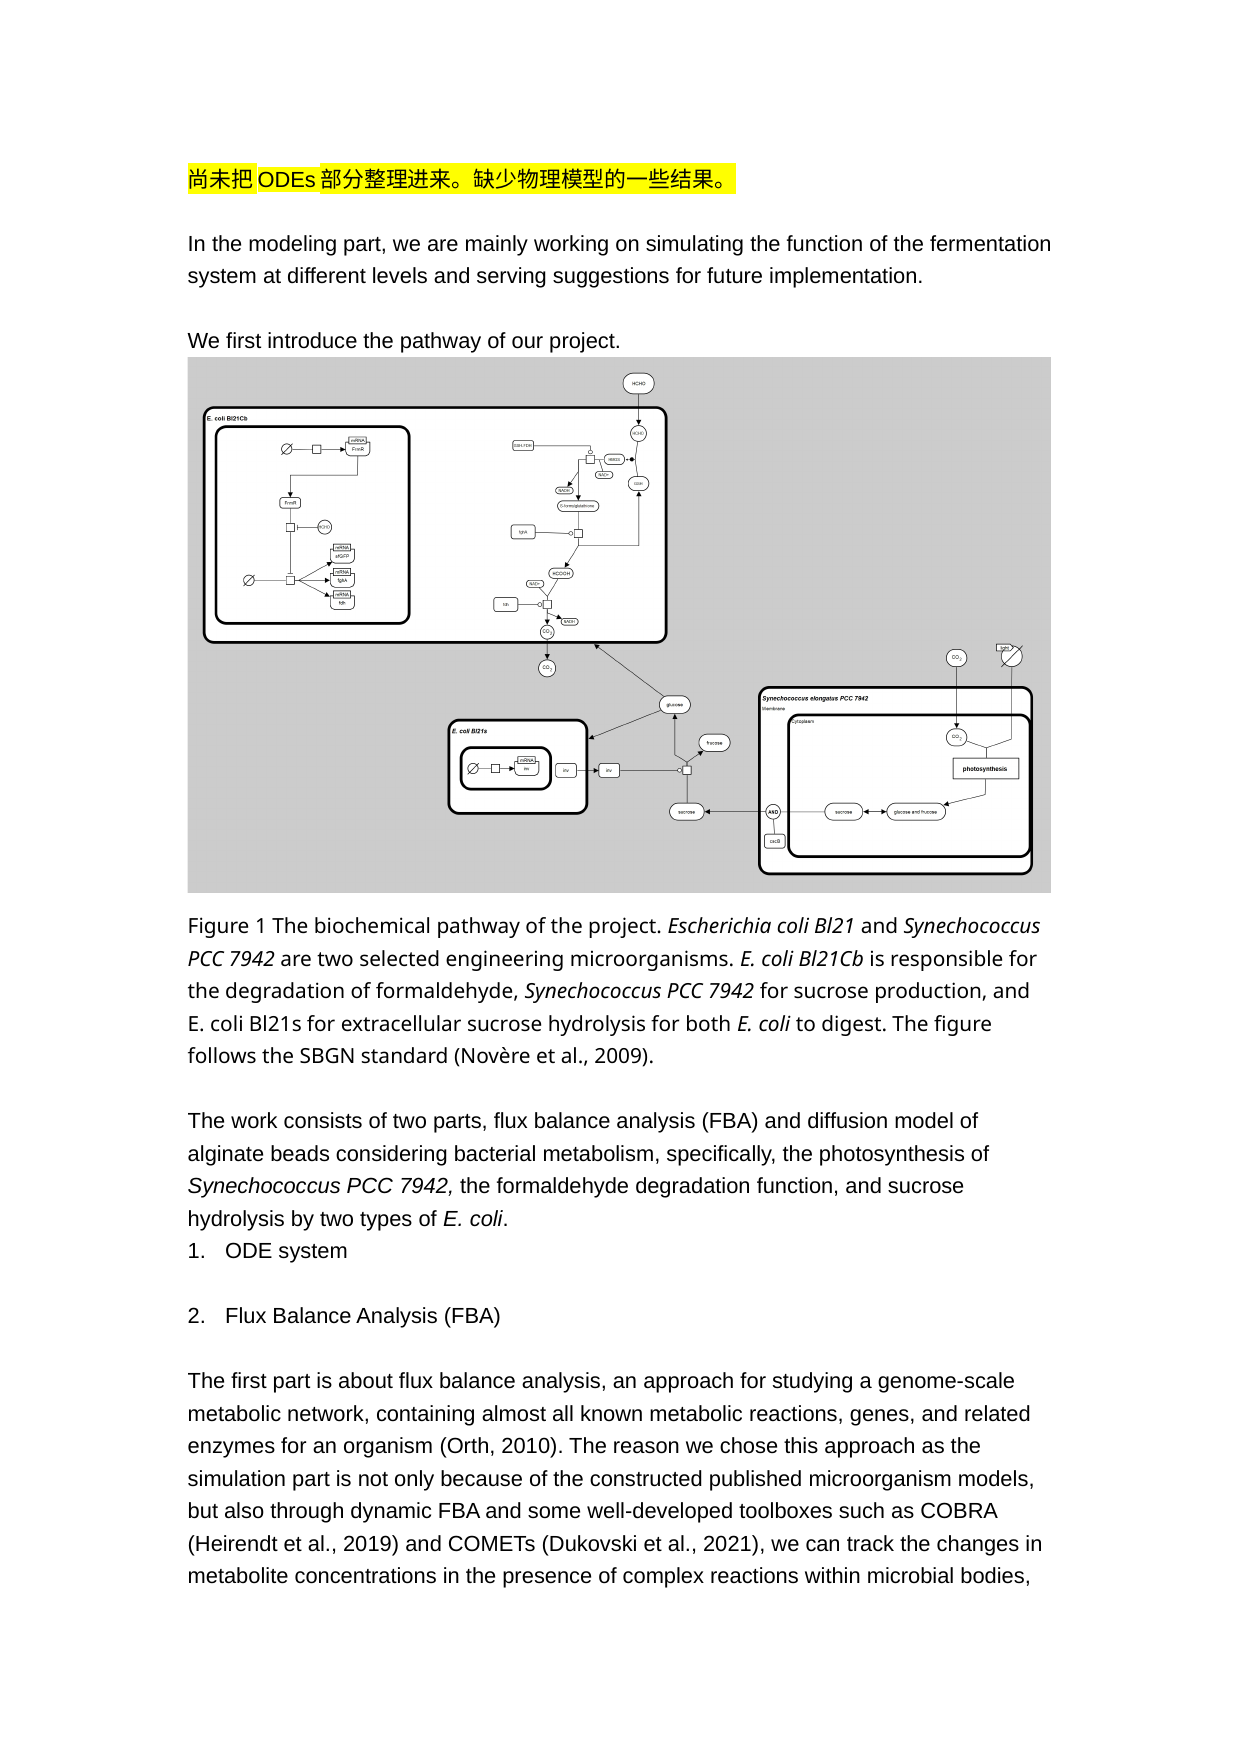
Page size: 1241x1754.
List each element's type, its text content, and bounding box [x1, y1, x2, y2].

text In the modeling part, we are mainly working on simulating the function of the fermentation system at different levels and serving suggestions for future implementation. [187, 227, 1053, 292]
text We first introduce the pathway of our project. [187, 324, 1053, 357]
list ODE system [187, 1234, 1053, 1267]
text 尚未把ODEs部分整理进来。缺少物理模型的一些结果。 [187, 162, 1053, 194]
text The work consists of two parts, flux balance analysis (FBA) and diffusion model of alginate beads considering bacterial metabolism, specifically, the photosynthesis of Synechococcus PCC 7942, the formaldehyde degradation function, and sucrose hydrolysis by two types of E. coli. [187, 1104, 1053, 1234]
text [187, 1364, 1053, 1592]
list Flux Balance Analysis (FBA) [187, 1299, 1053, 1332]
picture [187, 357, 1051, 893]
